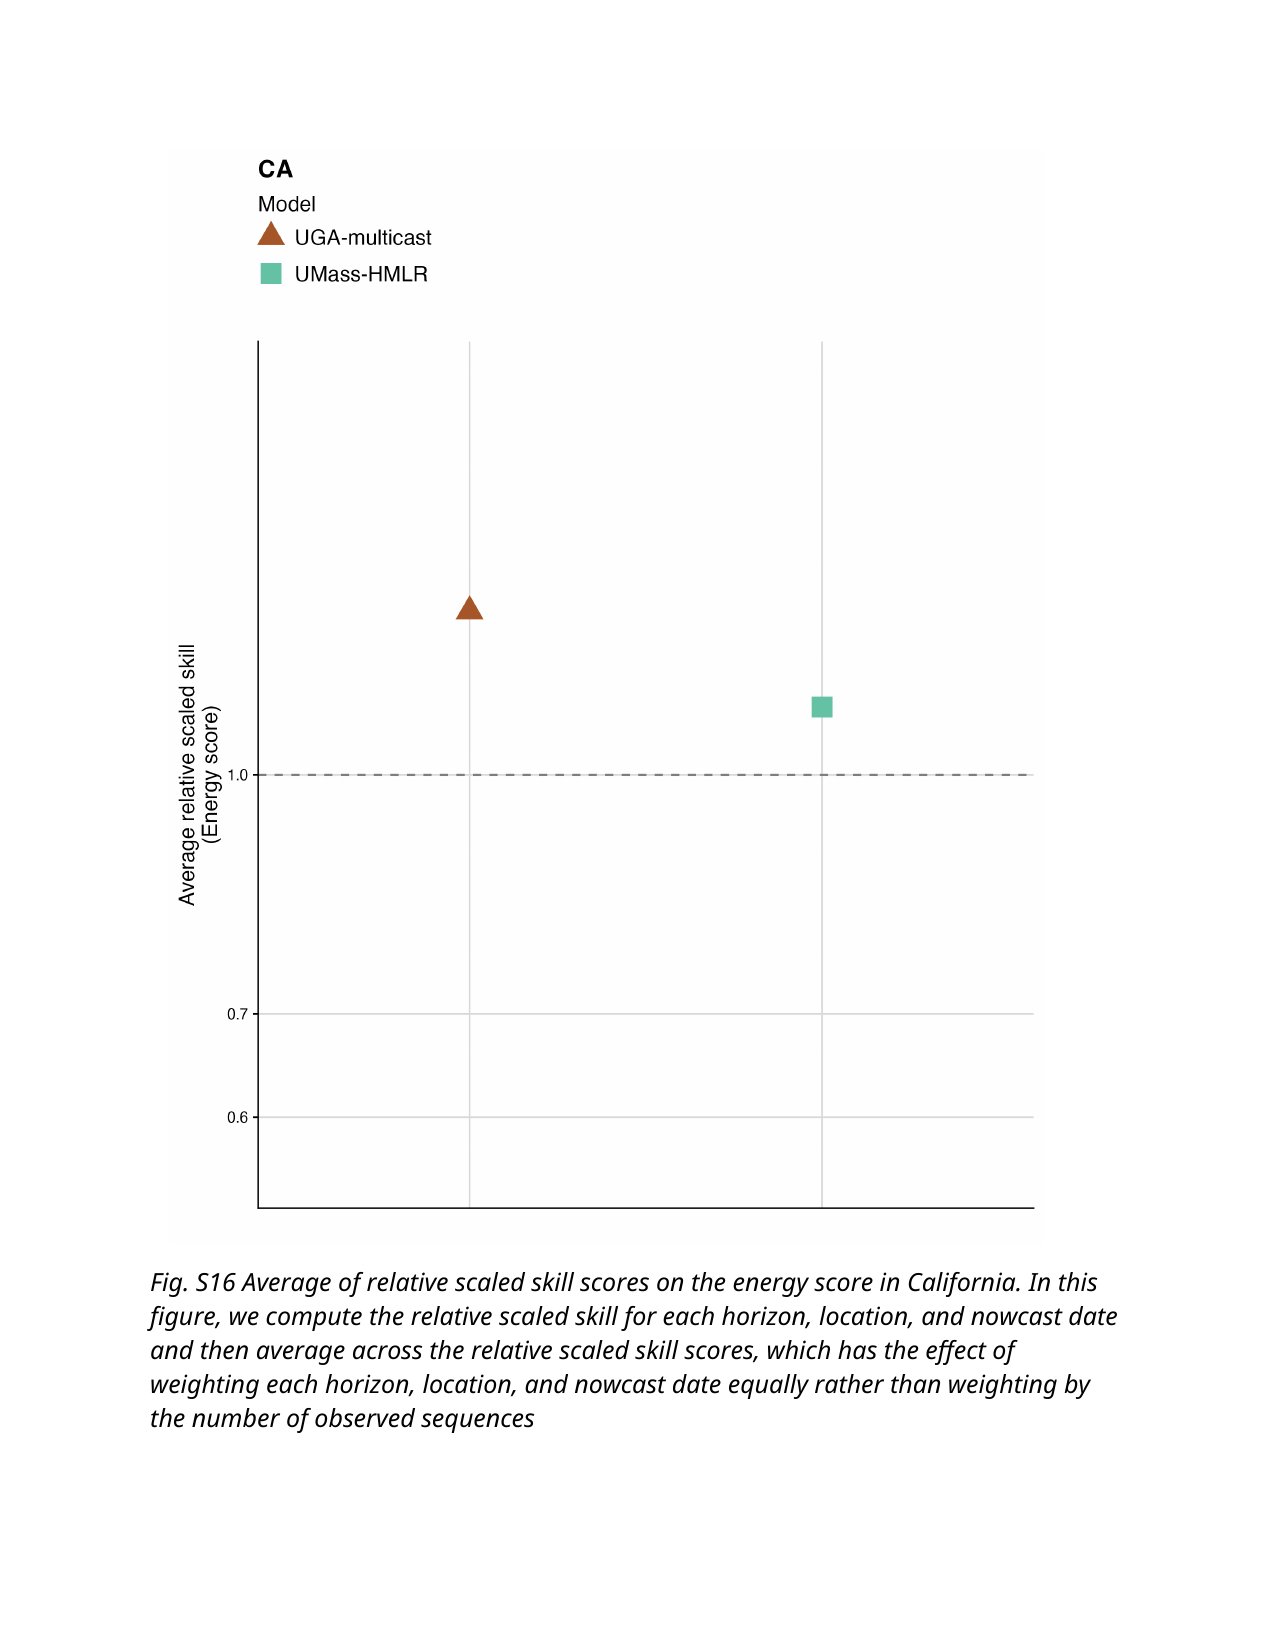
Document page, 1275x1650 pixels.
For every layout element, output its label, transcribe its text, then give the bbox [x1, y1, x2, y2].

text Fig. S16 Average of relative scaled skill scores on the energy score in California. In this figure, we compute the relative scaled skill for each horizon, location, and nowcast date and then average across the relative scaled skill scores, which has the effect of weighting each horizon, location, and nowcast date equally rather than weighting by the number of observed sequences [150, 1264, 1125, 1435]
picture [168, 150, 1044, 1244]
